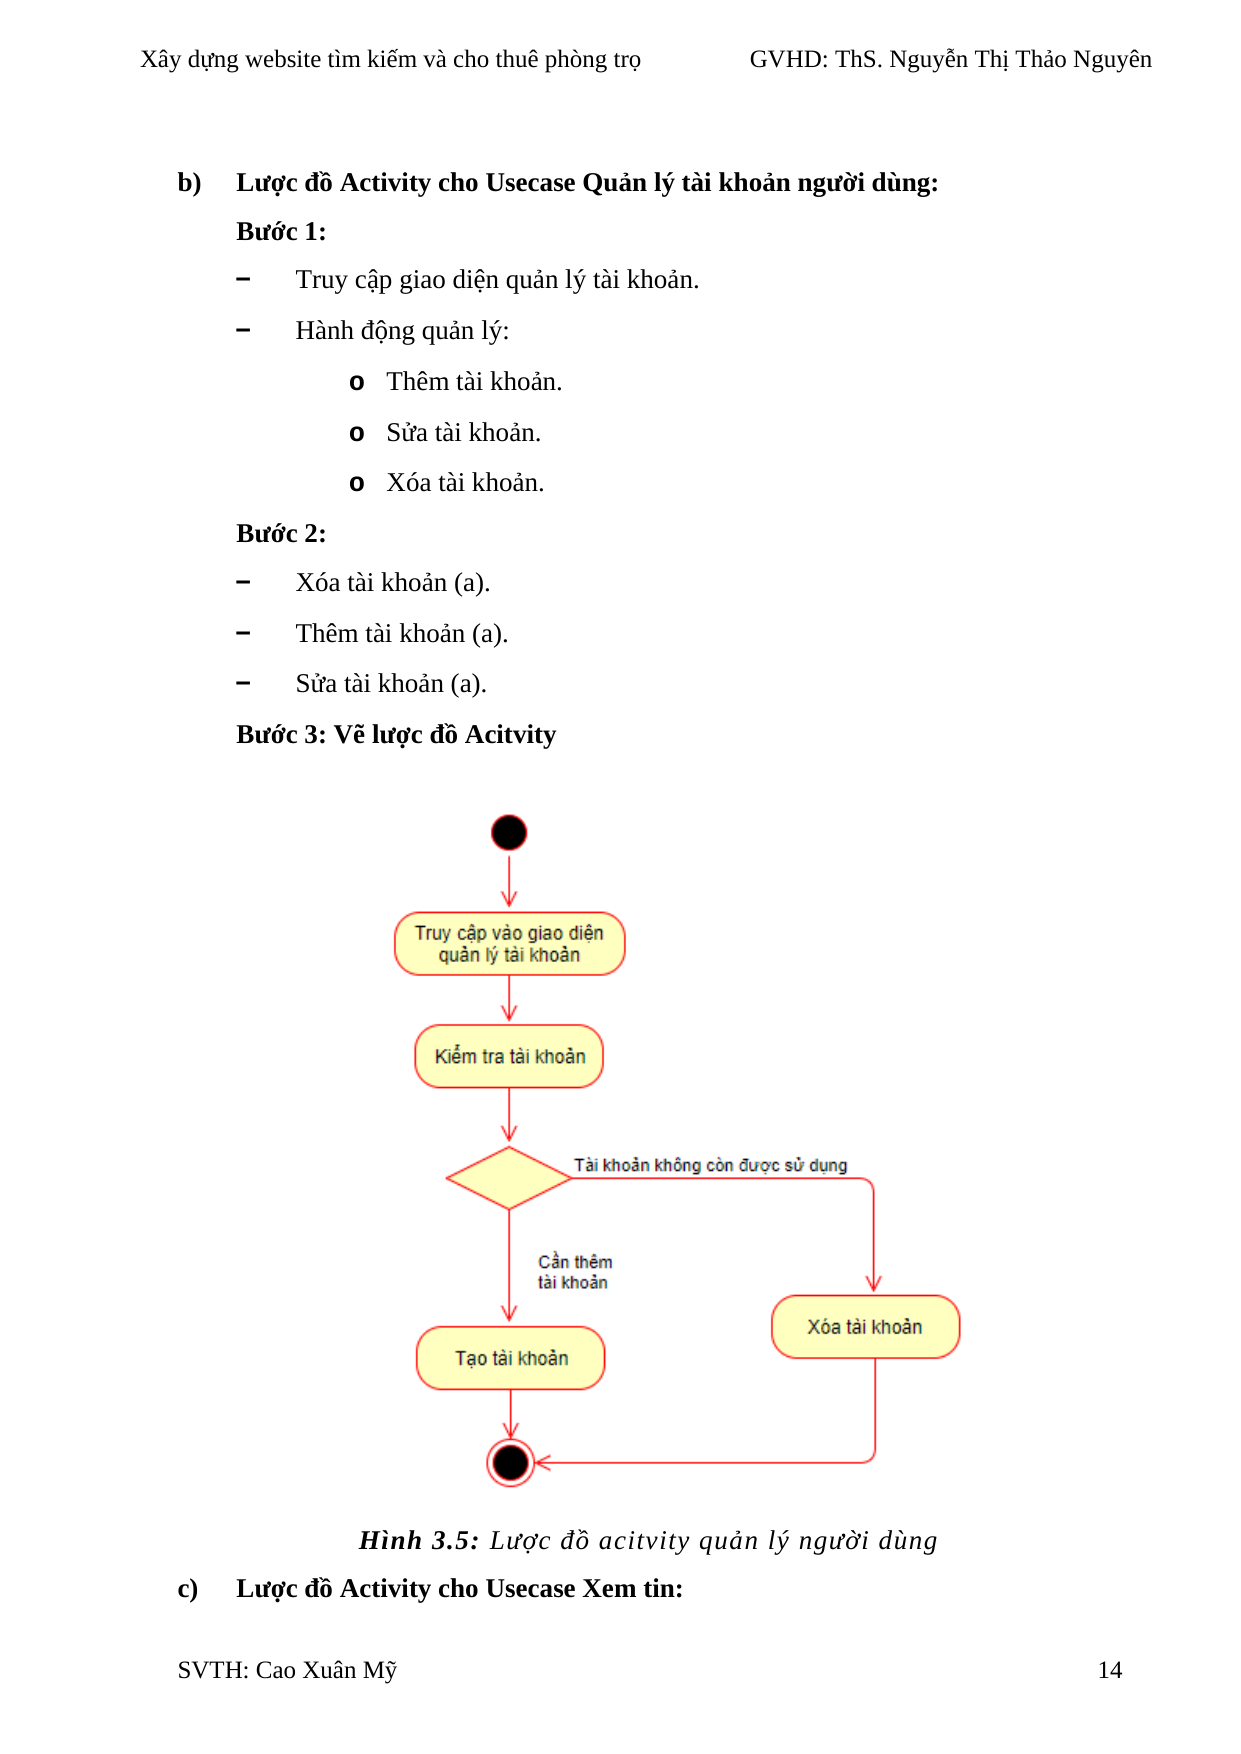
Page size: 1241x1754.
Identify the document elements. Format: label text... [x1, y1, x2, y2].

list Sửa tài khoản (a). [251, 668, 1122, 701]
list Truy cập giao diện quản lý tài khoản. [251, 263, 1122, 296]
list Thêm tài khoản (a). [251, 617, 1122, 650]
list Hành động quản lý: [251, 314, 1122, 347]
picture [238, 804, 1003, 1503]
list Bước 2: [236, 517, 1122, 549]
list Thêm tài khoản. [349, 365, 1122, 398]
list Xóa tài khoản (a). [251, 566, 1122, 599]
list Lược đồ Activity cho Usecase Xem tin: [177, 1572, 1122, 1603]
list Bước 3: Vẽ lược đồ Acitvity [236, 718, 1122, 750]
list Lược đồ Activity cho Usecase Quản lý tài khoản người dùng: [177, 166, 1122, 197]
list Sửa tài khoản. [349, 416, 1122, 449]
list Bước 1: [236, 214, 1122, 246]
list Xóa tài khoản. [349, 467, 1122, 500]
